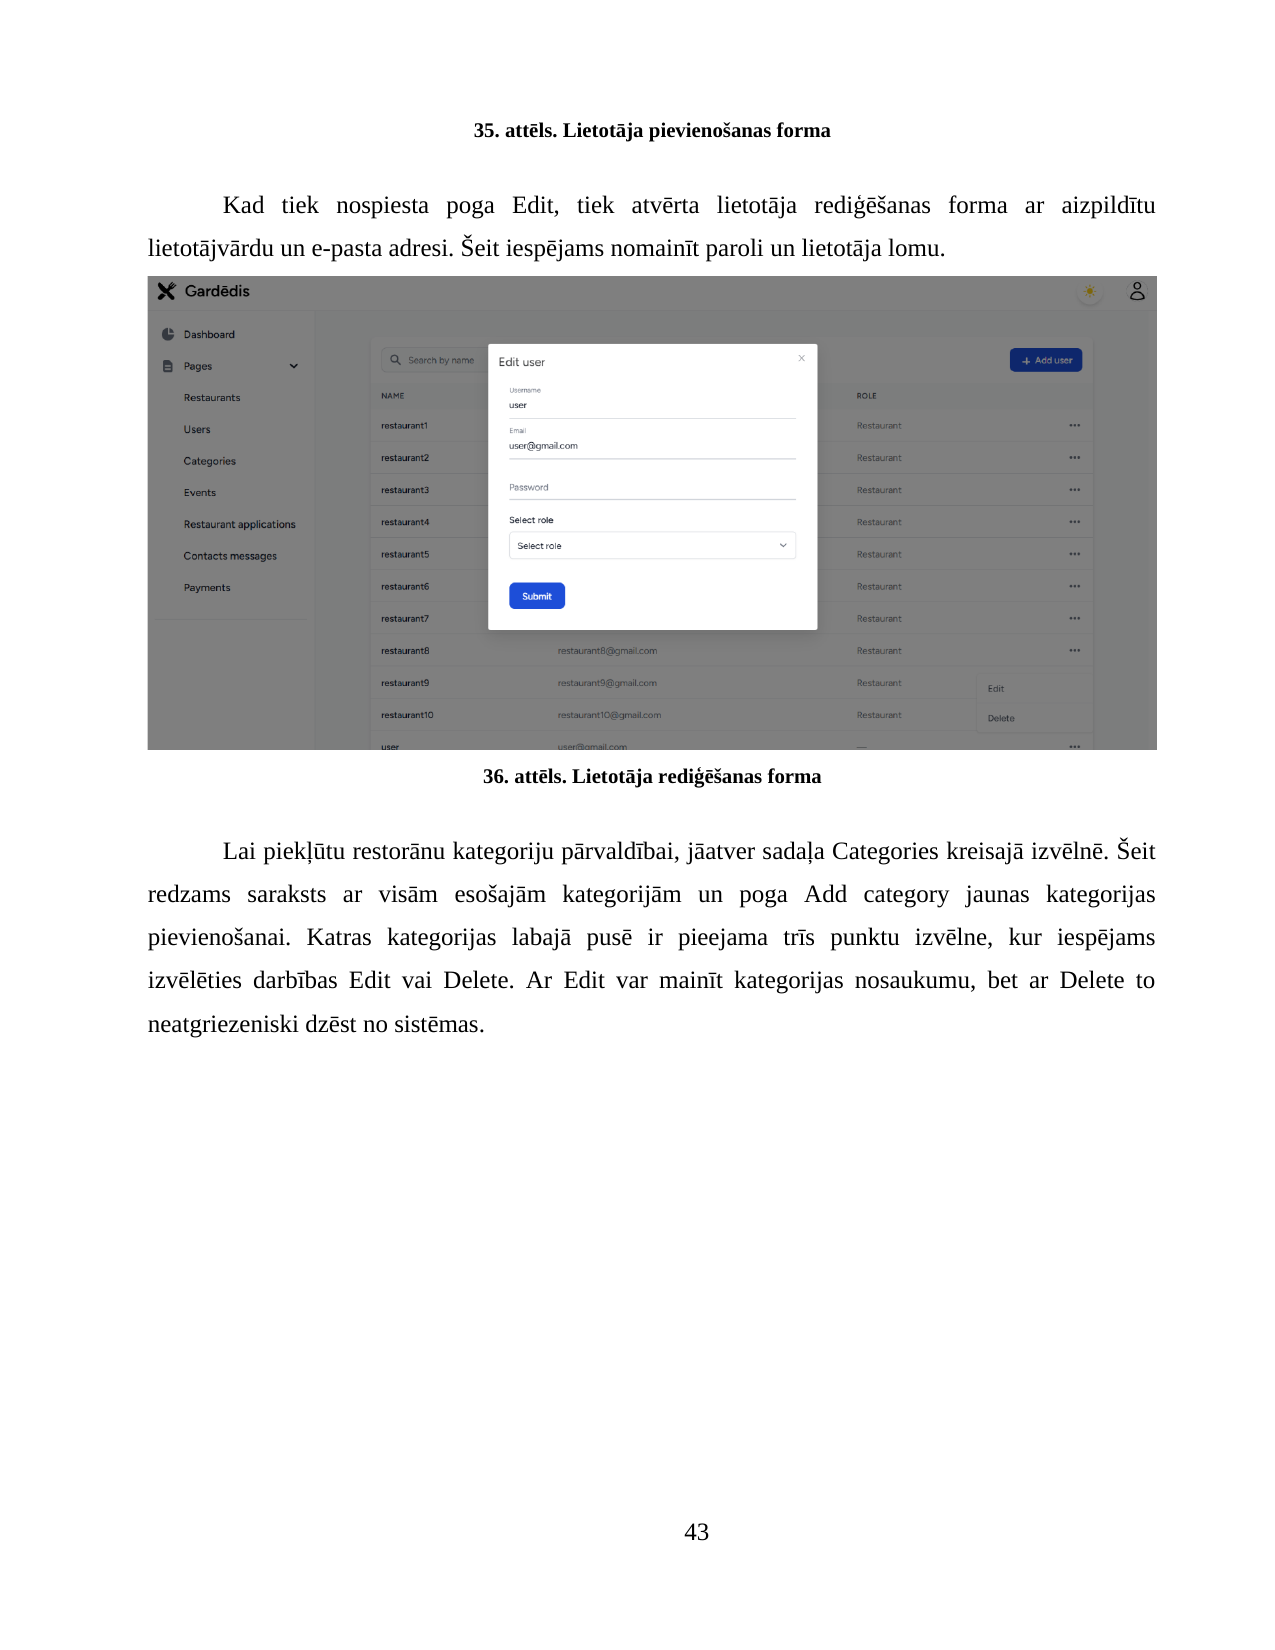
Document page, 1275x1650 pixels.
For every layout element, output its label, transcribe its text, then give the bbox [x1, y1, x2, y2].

text 36. attēls. Lietotāja rediģēšanas forma [148, 764, 1157, 788]
picture [147, 276, 1157, 750]
text 35. attēls. Lietotāja pievienošanas forma [148, 118, 1157, 142]
text Lai piekļūtu restorānu kategoriju pārvaldībai, jāatver sadaļa Categories kreisajā izvēlnē. Šeit redzams saraksts ar visām esošajām kategorijām un poga Add category jaunas kategorijas pievienošanai. Katras kategorijas labajā pusē ir pieejama trīs punktu izvēlne, kur iespējams izvēlēties darbības Edit vai Delete. Ar Edit var mainīt kategorijas nosaukumu, bet ar Delete to neatgriezeniski dzēst no sistēmas. [148, 836, 1157, 1037]
text Kad tiek nospiesta poga Edit, tiek atvērta lietotāja rediģēšanas forma ar aizpildītu lietotājvārdu un e-pasta adresi. Šeit iespējams nomainīt paroli un lietotāja lomu. [148, 190, 1157, 262]
